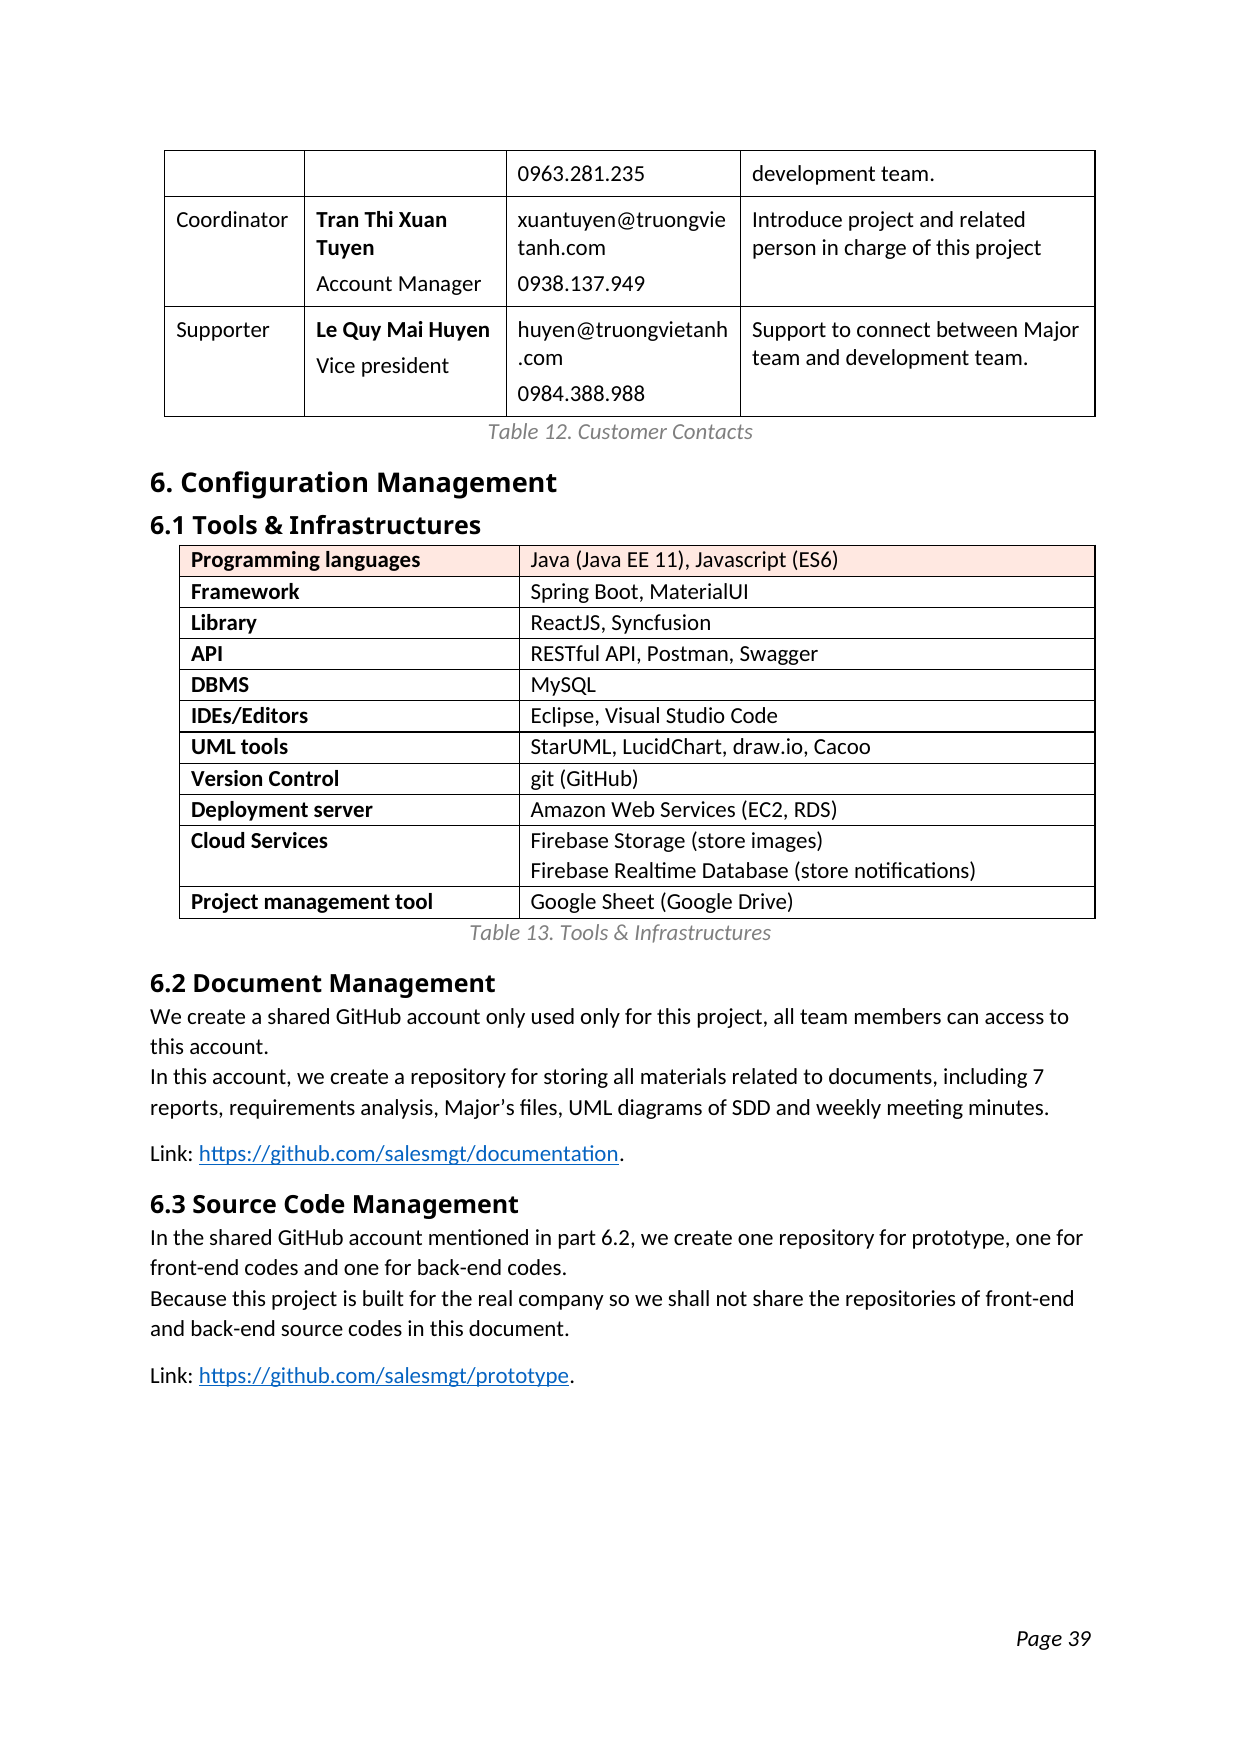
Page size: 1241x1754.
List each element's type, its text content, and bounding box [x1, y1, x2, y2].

table_cell Firebase Storage (store images) Firebase Realtime Database (store notifications) [520, 826, 1094, 886]
table_cell ReactJS, Syncfusion [520, 608, 1094, 638]
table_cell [305, 151, 506, 196]
subtitle 6.2 Document Management [150, 965, 1093, 999]
table_header Programming languages [180, 546, 519, 576]
table_cell Supporter [165, 307, 304, 416]
table_cell Framework [180, 577, 519, 607]
table_cell Amazon Web Services (EC2, RDS) [520, 795, 1094, 825]
table_cell UML tools [180, 733, 519, 763]
table_header Java (Java EE 11), Javascript (ES6) [520, 546, 1094, 576]
table_cell Google Sheet (Google Drive) [520, 887, 1094, 917]
text We create a shared GitHub account only used only for this project, all team members can access to this account. [150, 1002, 1093, 1060]
text In the shared GitHub account mentioned in part 6.2, we create one repository for prototype, one for front-end codes and one for back-end codes. [150, 1223, 1093, 1281]
table_cell Support to connect between Major team and development team. [741, 307, 1094, 416]
text Link: https://github.com/salesmgt/prototype. [150, 1361, 1093, 1389]
table_cell Project management tool [180, 887, 519, 917]
table_cell Deployment server [180, 795, 519, 825]
table_cell StarUML, LucidChart, draw.io, Cacoo [520, 733, 1094, 763]
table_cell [165, 151, 304, 196]
table_cell Tran Thi Xuan Tuyen Account Manager [305, 197, 506, 306]
text Table 13. Tools & Infrastructures [150, 918, 1093, 946]
table_cell DBMS [180, 670, 519, 700]
table_cell Library [180, 608, 519, 638]
text Link: https://github.com/salesmgt/documentation. [150, 1139, 1093, 1168]
table_cell xuantuyen@truongvietanh.com 0938.137.949 [507, 197, 740, 306]
text In this account, we create a repository for storing all materials related to documents, including 7 reports, requirements analysis, Major’s files, UML diagrams of SDD and weekly meeting minutes. [150, 1062, 1093, 1121]
table_cell Cloud Services [180, 826, 519, 886]
table_cell huyen@truongvietanh.com 0984.388.988 [507, 307, 740, 416]
table_cell git (GitHub) [520, 764, 1094, 794]
table_cell API [180, 639, 519, 669]
subtitle 6.1 Tools & Infrastructures [150, 508, 1093, 542]
text Because this project is built for the real company so we shall not share the repositories of front-end and back-end source codes in this document. [150, 1284, 1093, 1342]
text Table 12. Customer Contacts [150, 417, 1093, 445]
table_cell Coordinator [165, 197, 304, 306]
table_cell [741, 151, 1094, 196]
table_cell MySQL [520, 670, 1094, 700]
table_cell Introduce project and related person in charge of this project [741, 197, 1094, 306]
table_cell Eclipse, Visual Studio Code [520, 701, 1094, 731]
table_cell Spring Boot, MaterialUI [520, 577, 1094, 607]
subtitle 6.3 Source Code Management [150, 1186, 1093, 1221]
table_cell Le Quy Mai Huyen Vice president [305, 307, 506, 416]
subtitle 6. Configuration Management [150, 464, 1093, 501]
table_cell IDEs/Editors [180, 701, 519, 731]
table_cell RESTful API, Postman, Swagger [520, 639, 1094, 669]
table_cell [507, 151, 740, 196]
table_cell Version Control [180, 764, 519, 794]
